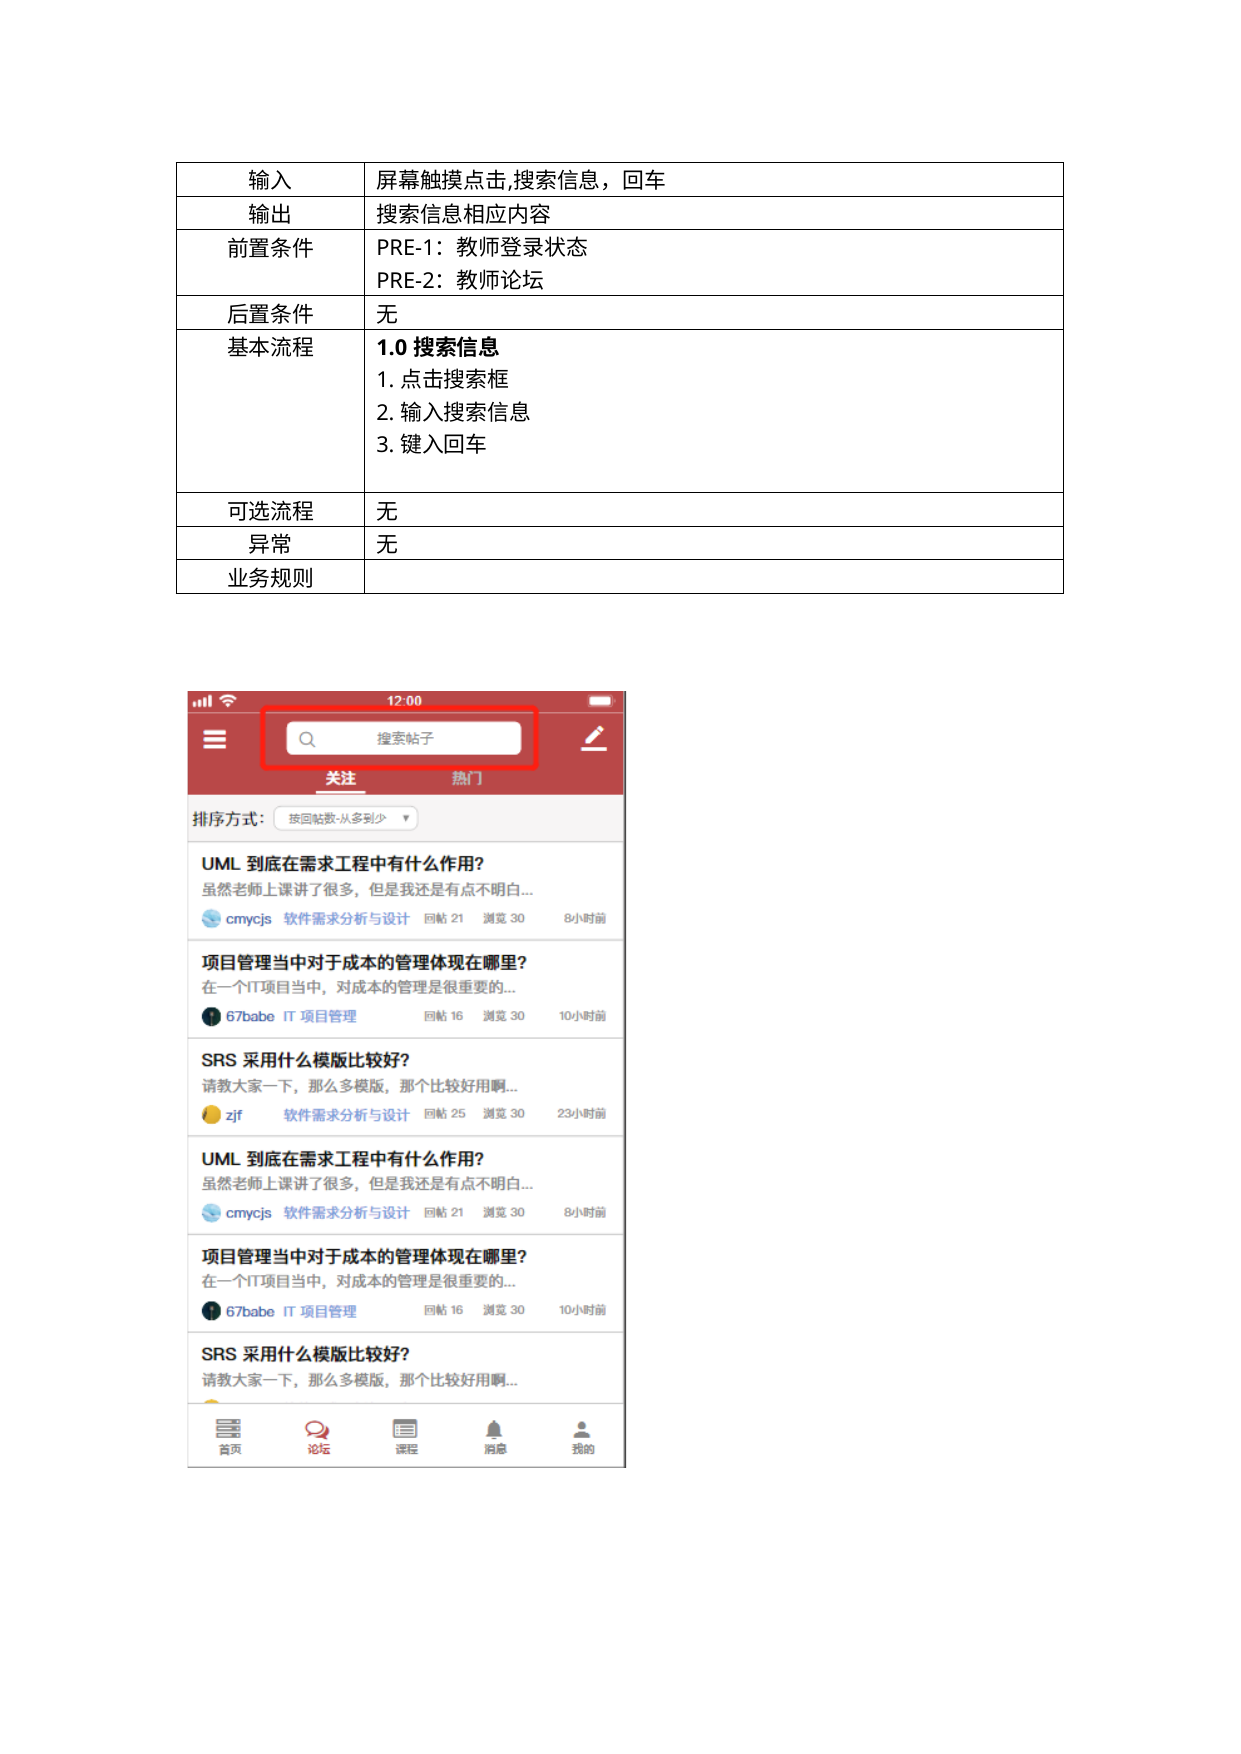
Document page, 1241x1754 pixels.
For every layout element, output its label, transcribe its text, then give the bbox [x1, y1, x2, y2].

table_cell 业务规则 [177, 560, 364, 593]
table_cell 基本流程 [177, 330, 364, 492]
table_cell PRE-1：教师登录状态 PRE-2：教师论坛 [365, 230, 1063, 295]
table_cell 无 [365, 493, 1063, 526]
table_cell 1.0 搜索信息 点击搜索框 输入搜索信息 键入回车 [365, 330, 1063, 492]
table_cell 输出 [177, 197, 364, 229]
table_cell 输入 [177, 163, 364, 196]
table_cell 可选流程 [177, 493, 364, 526]
table_cell 屏幕触摸点击,搜索信息，回车 [365, 163, 1063, 196]
table_cell 搜索信息相应内容 [365, 197, 1063, 229]
table_cell 后置条件 [177, 296, 364, 329]
table_cell 异常 [177, 527, 364, 559]
table_cell 前置条件 [177, 230, 364, 295]
table_cell 无 [365, 296, 1063, 329]
picture [187, 691, 627, 1468]
table_cell [365, 560, 1063, 593]
table_cell 无 [365, 527, 1063, 559]
